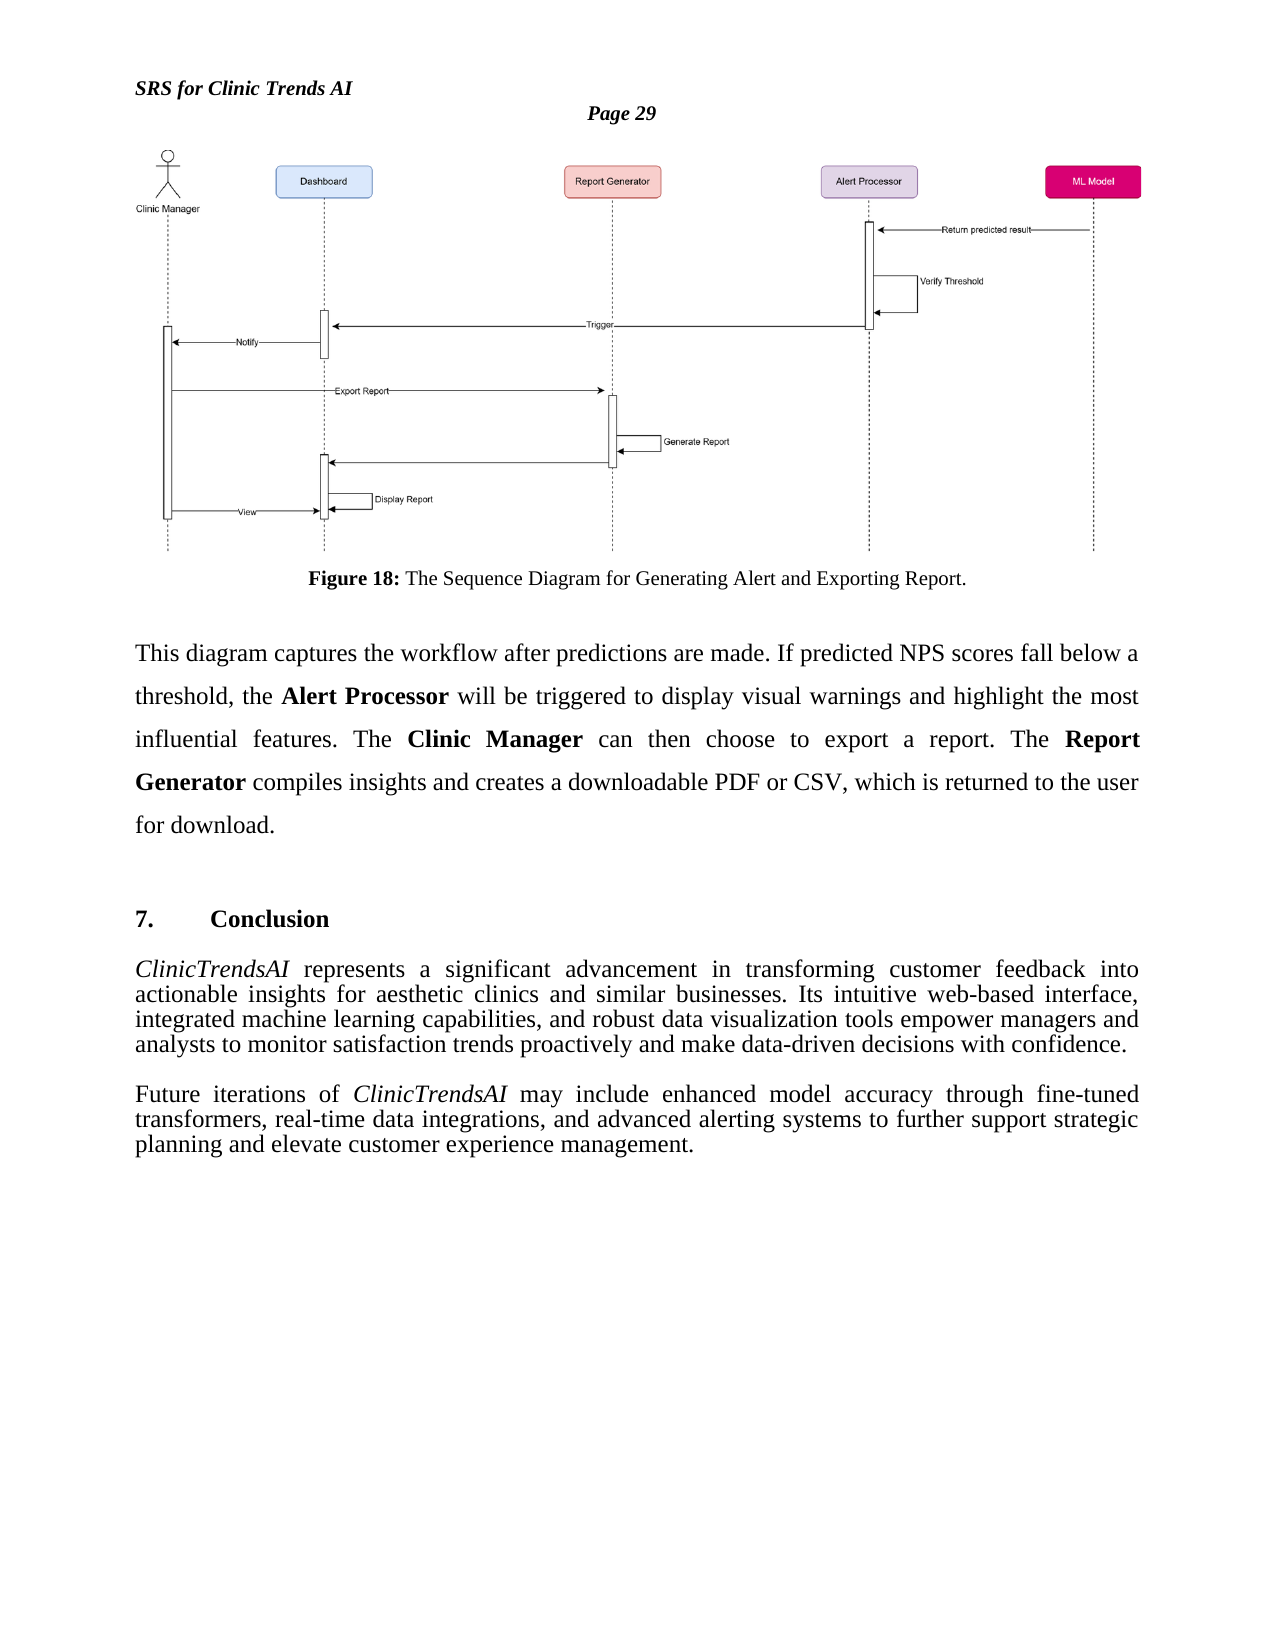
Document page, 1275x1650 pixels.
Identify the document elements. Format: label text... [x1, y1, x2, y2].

text Figure 18: The Sequence Diagram for Generating Alert and Exporting Report. [135, 566, 1140, 590]
text This diagram captures the workflow after predictions are made. If predicted NPS scores fall below a threshold, the Alert Processor will be triggered to display visual warnings and highlight the most influential features. The Clinic Manager can then choose to export a report. The Report Generator compiles insights and creates a downloadable PDF or CSV, which is returned to the user for download. [135, 638, 1140, 839]
picture [135, 150, 1142, 552]
text ClinicTrendsAI represents a significant advancement in transforming customer feedback into actionable insights for aesthetic clinics and similar businesses. Its intuitive web-based interface, integrated machine learning capabilities, and robust data visualization tools empower managers and analysts to monitor satisfaction trends proactively and make data-driven decisions with confidence. [135, 957, 1140, 1057]
subtitle Conclusion [135, 904, 1140, 932]
text Future iterations of ClinicTrendsAI may include enhanced model accuracy through fine-tuned transformers, real-time data integrations, and advanced alerting systems to further support strategic planning and elevate customer experience management. [135, 1082, 1140, 1157]
